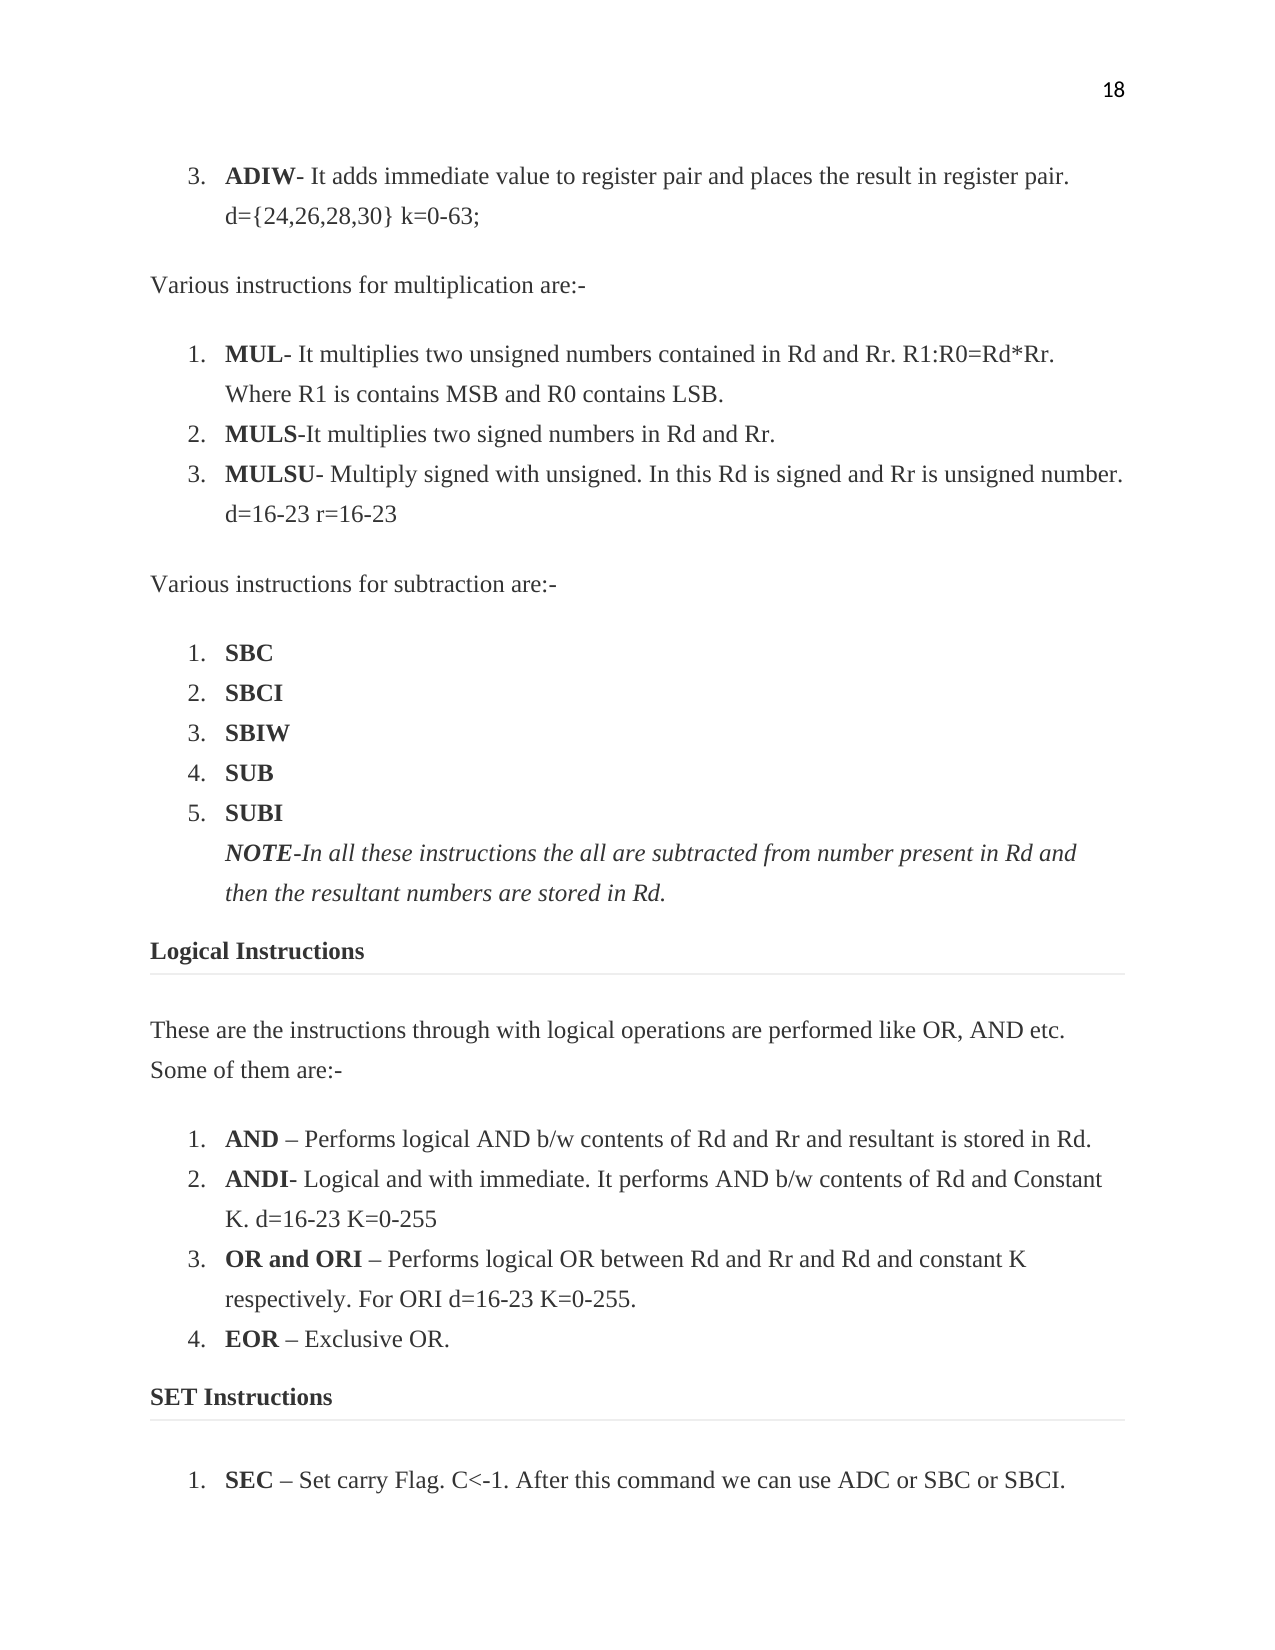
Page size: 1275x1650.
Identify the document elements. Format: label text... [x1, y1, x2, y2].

text Various instructions for multiplication are:- [150, 259, 1125, 299]
list MUL- It multiplies two unsigned numbers contained in Rd and Rr. R1:R0=Rd*Rr. Where R1 is contains MSB and R0 contains LSB. [187, 328, 1125, 408]
subtitle Logical Instructions [150, 936, 1125, 973]
list SBIW [187, 707, 1125, 747]
list SUBI NOTE-In all these instructions the all are subtracted from number present in Rd and then the resultant numbers are stored in Rd. [187, 787, 1125, 907]
list SUB [187, 747, 1125, 787]
list SBC [187, 627, 1125, 667]
list MULS-It multiplies two signed numbers in Rd and Rr. [187, 408, 1125, 448]
list AND – Performs logical AND b/w contents of Rd and Rr and resultant is stored in Rd. [187, 1113, 1125, 1153]
text These are the instructions through with logical operations are performed like OR, AND etc. Some of them are:- [150, 1004, 1125, 1084]
list EOR – Exclusive OR. [187, 1313, 1125, 1353]
subtitle SET Instructions [150, 1382, 1125, 1419]
list ADIW- It adds immediate value to register pair and places the result in register pair. d={24,26,28,30} k=0-63; [187, 150, 1125, 230]
list SEC – Set carry Flag. C<-1. After this command we can use ADC or SBC or SBCI. [187, 1454, 1125, 1494]
list OR and ORI – Performs logical OR between Rd and Rr and Rd and constant K respectively. For ORI d=16-23 K=0-255. [187, 1233, 1125, 1313]
list ANDI- Logical and with immediate. It performs AND b/w contents of Rd and Constant K. d=16-23 K=0-255 [187, 1153, 1125, 1233]
text Various instructions for subtraction are:- [150, 557, 1125, 597]
list SBCI [187, 667, 1125, 707]
list MULSU- Multiply signed with unsigned. In this Rd is signed and Rr is unsigned number. d=16-23 r=16-23 [187, 448, 1125, 528]
